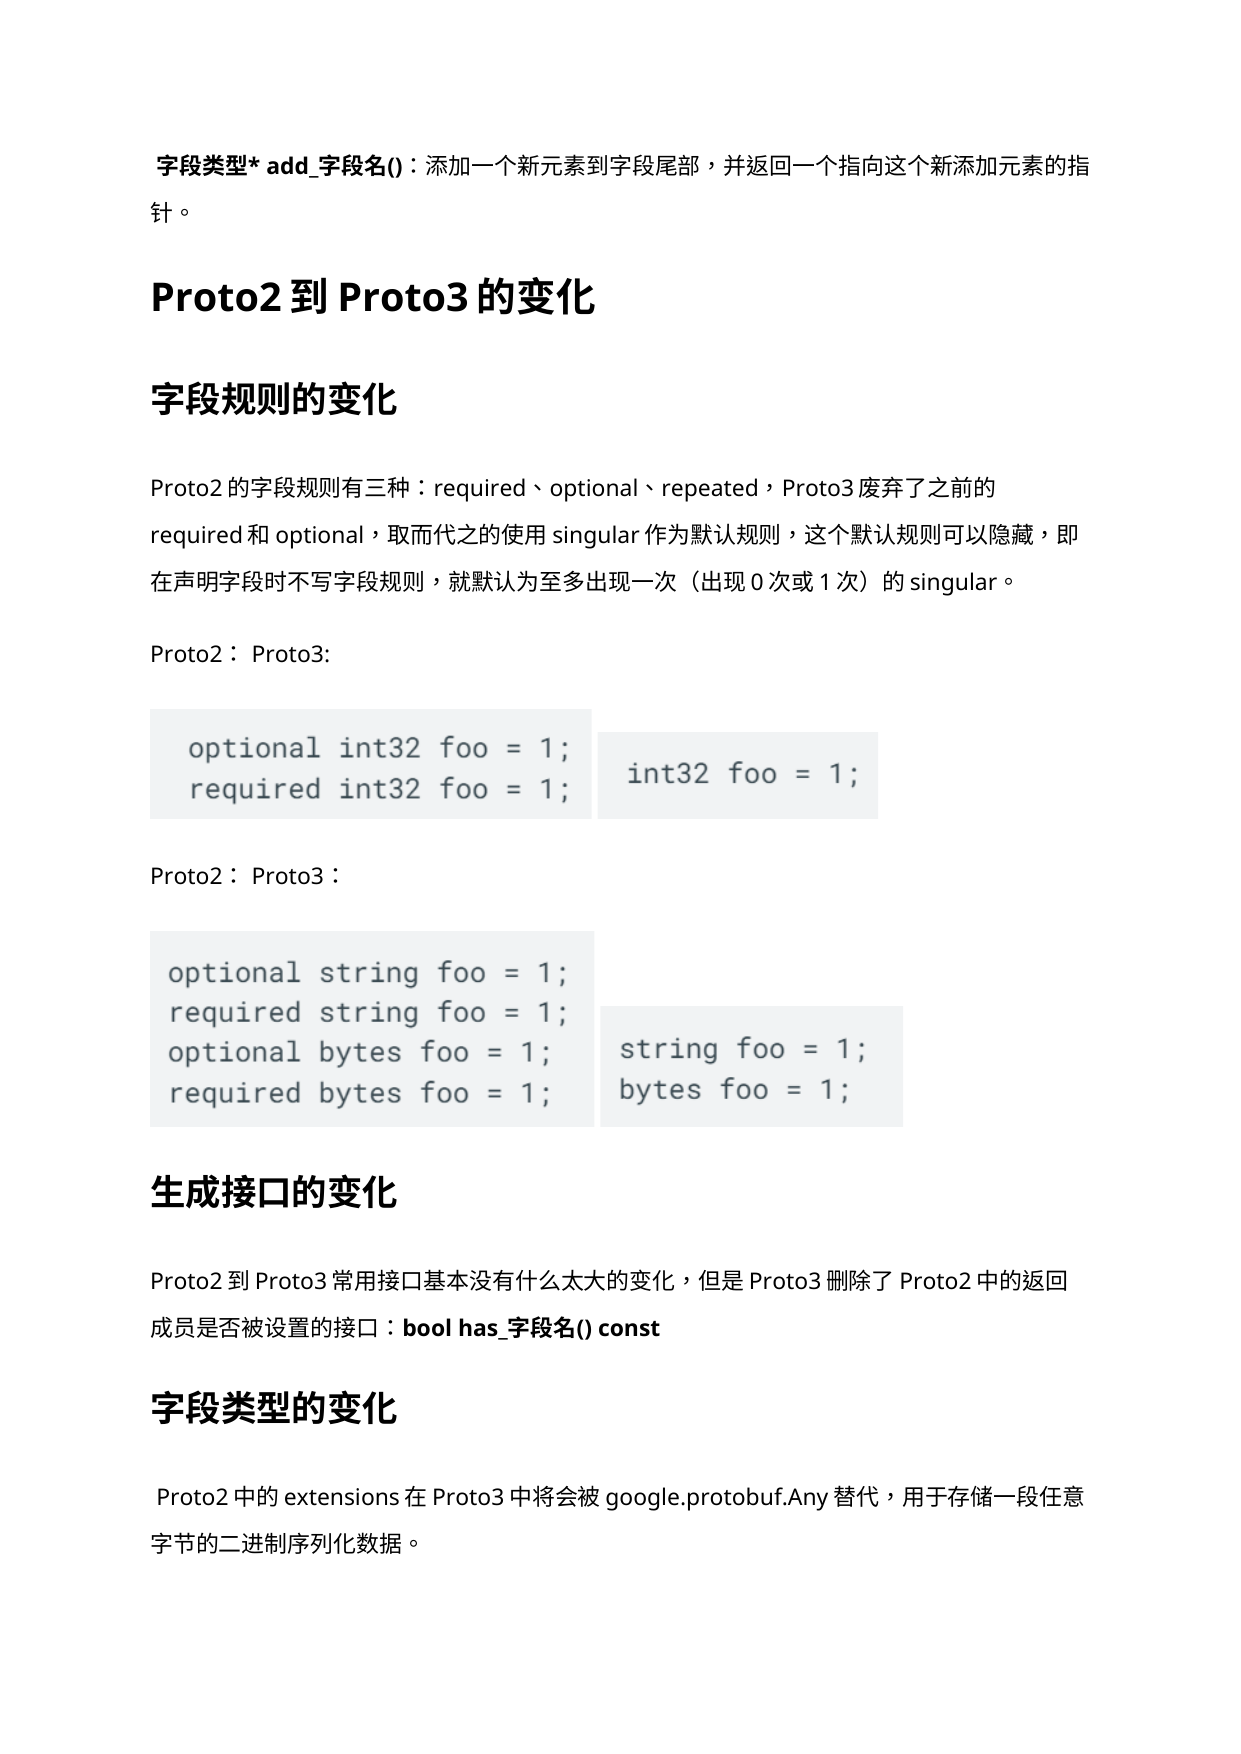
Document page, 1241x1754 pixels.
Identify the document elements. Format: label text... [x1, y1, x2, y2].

text 字段类型* add_字段名()：添加一个新元素到字段尾部，并返回一个指向这个新添加元素的指针。 [150, 150, 1090, 228]
subtitle 生成接口的变化 [150, 1167, 1090, 1216]
text Proto2中的extensions在Proto3中将会被google.protobuf.Any替代，用于存储一段任意字节的二进制序列化数据。 [150, 1481, 1090, 1559]
text Proto2： Proto3: [150, 638, 1090, 669]
picture [597, 732, 879, 819]
text Proto2： Proto3： [150, 859, 1090, 891]
picture [600, 1006, 904, 1127]
text Proto2到Proto3常用接口基本没有什么太大的变化，但是Proto3删除了Proto2中的返回成员是否被设置的接口：bool has_字段名() const [150, 1265, 1090, 1343]
picture [150, 931, 595, 1127]
subtitle 字段规则的变化 [150, 375, 1090, 423]
picture [150, 709, 592, 819]
subtitle Proto2到Proto3的变化 [150, 269, 1090, 323]
text Proto2的字段规则有三种：required、optional、repeated，Proto3废弃了之前的required和optional，取而代之的使用singular作为默认规则，这个默认规则可以隐藏，即在声明字段时不写字段规则，就默认为至多出现一次（出现0次或1次）的singular。 [150, 472, 1090, 597]
subtitle 字段类型的变化 [150, 1383, 1090, 1432]
